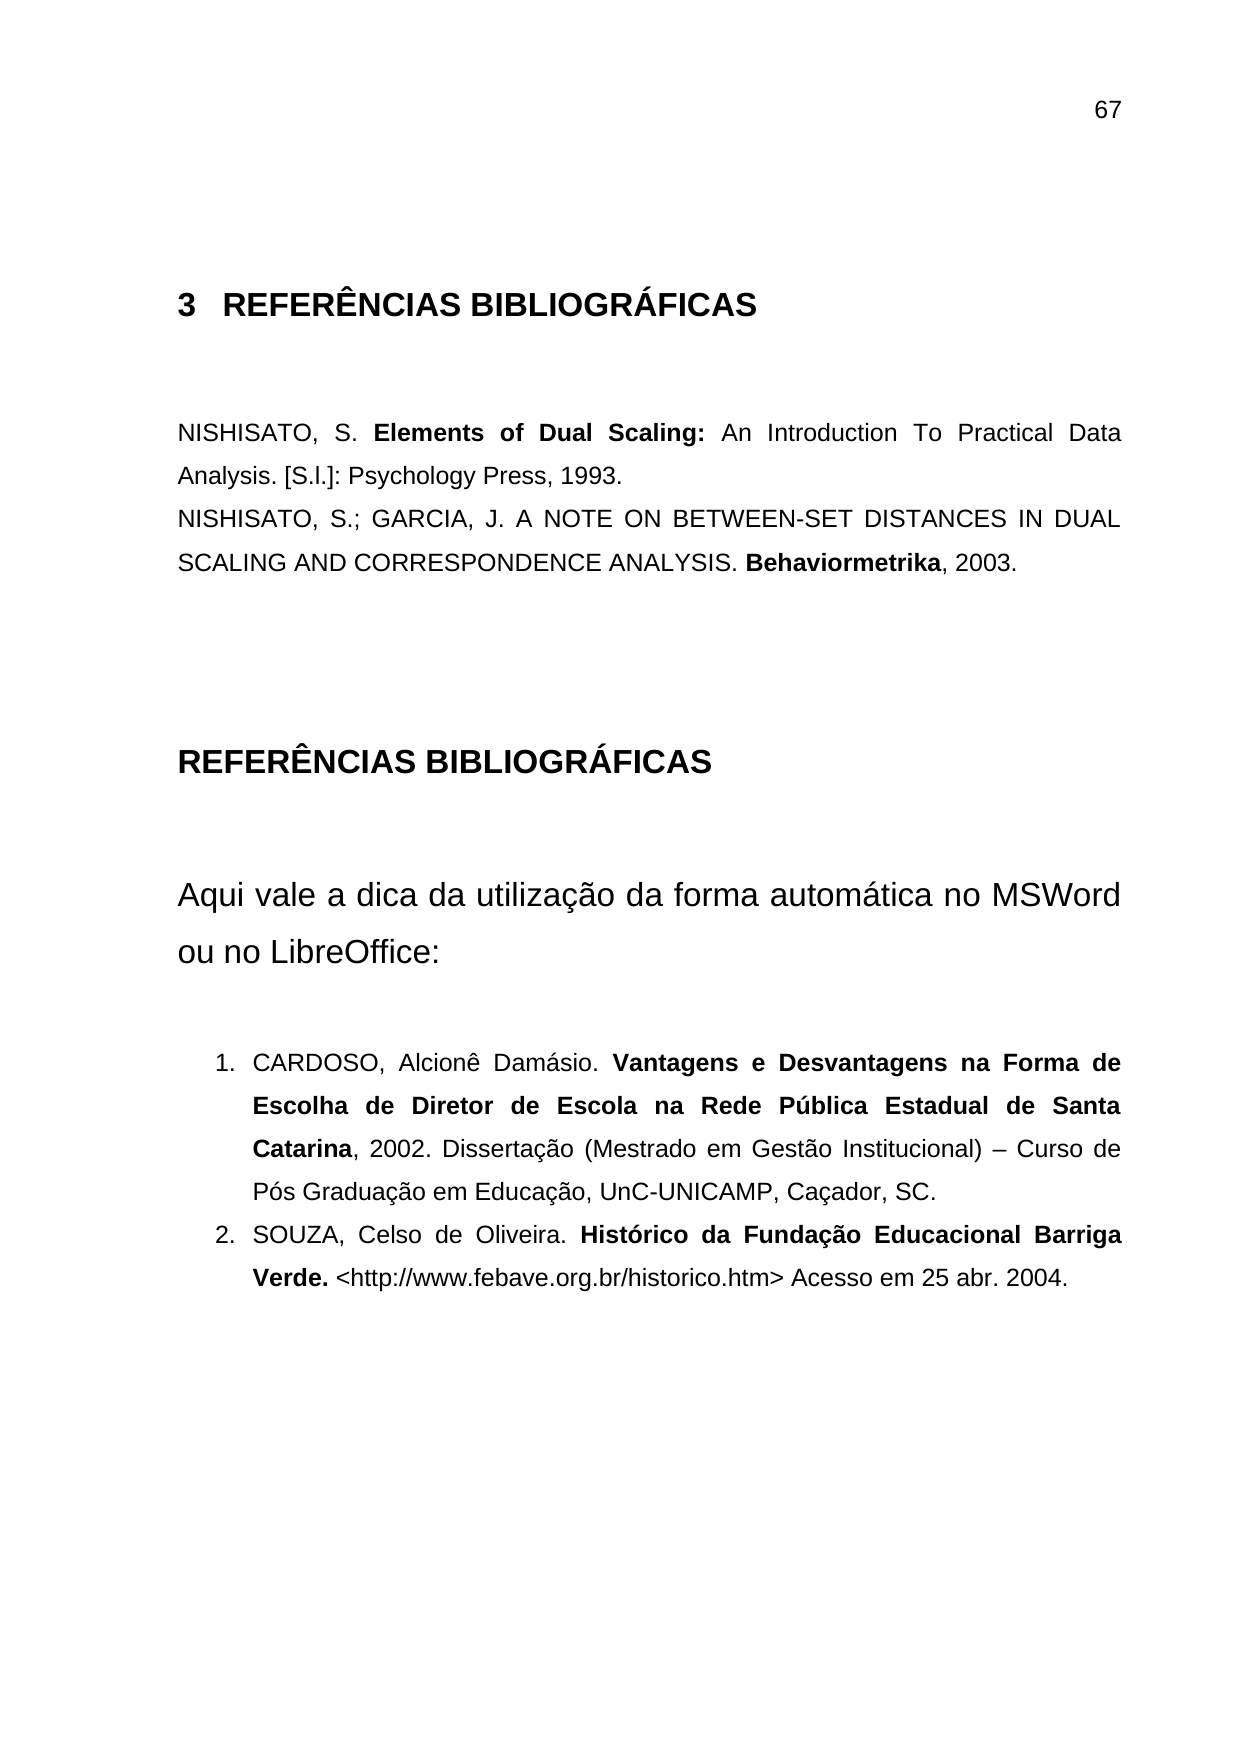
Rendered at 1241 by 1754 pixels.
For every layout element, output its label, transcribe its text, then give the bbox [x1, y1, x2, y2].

text Aqui vale a dica da utilização da forma automática no MSWord ou no LibreOffice: [177, 875, 1122, 971]
list CARDOSO, Alcionê Damásio. Vantagens e Desvantagens na Forma de Escolha de Diretor de Escola na Rede Pública Estadual de Santa Catarina, 2002. Dissertação (Mestrado em Gestão Institucional) – Curso de Pós Graduação em Educação, UnC-UNICAMP, Caçador, SC. [215, 1047, 1122, 1206]
list SOUZA, Celso de Oliveira. Histórico da Fundação Educacional Barriga Verde. <http://www.febave.org.br/historico.htm> Acesso em 25 abr. 2004. [215, 1220, 1122, 1292]
text REFERÊNCIAS BIBLIOGRÁFICAS [177, 742, 1122, 781]
